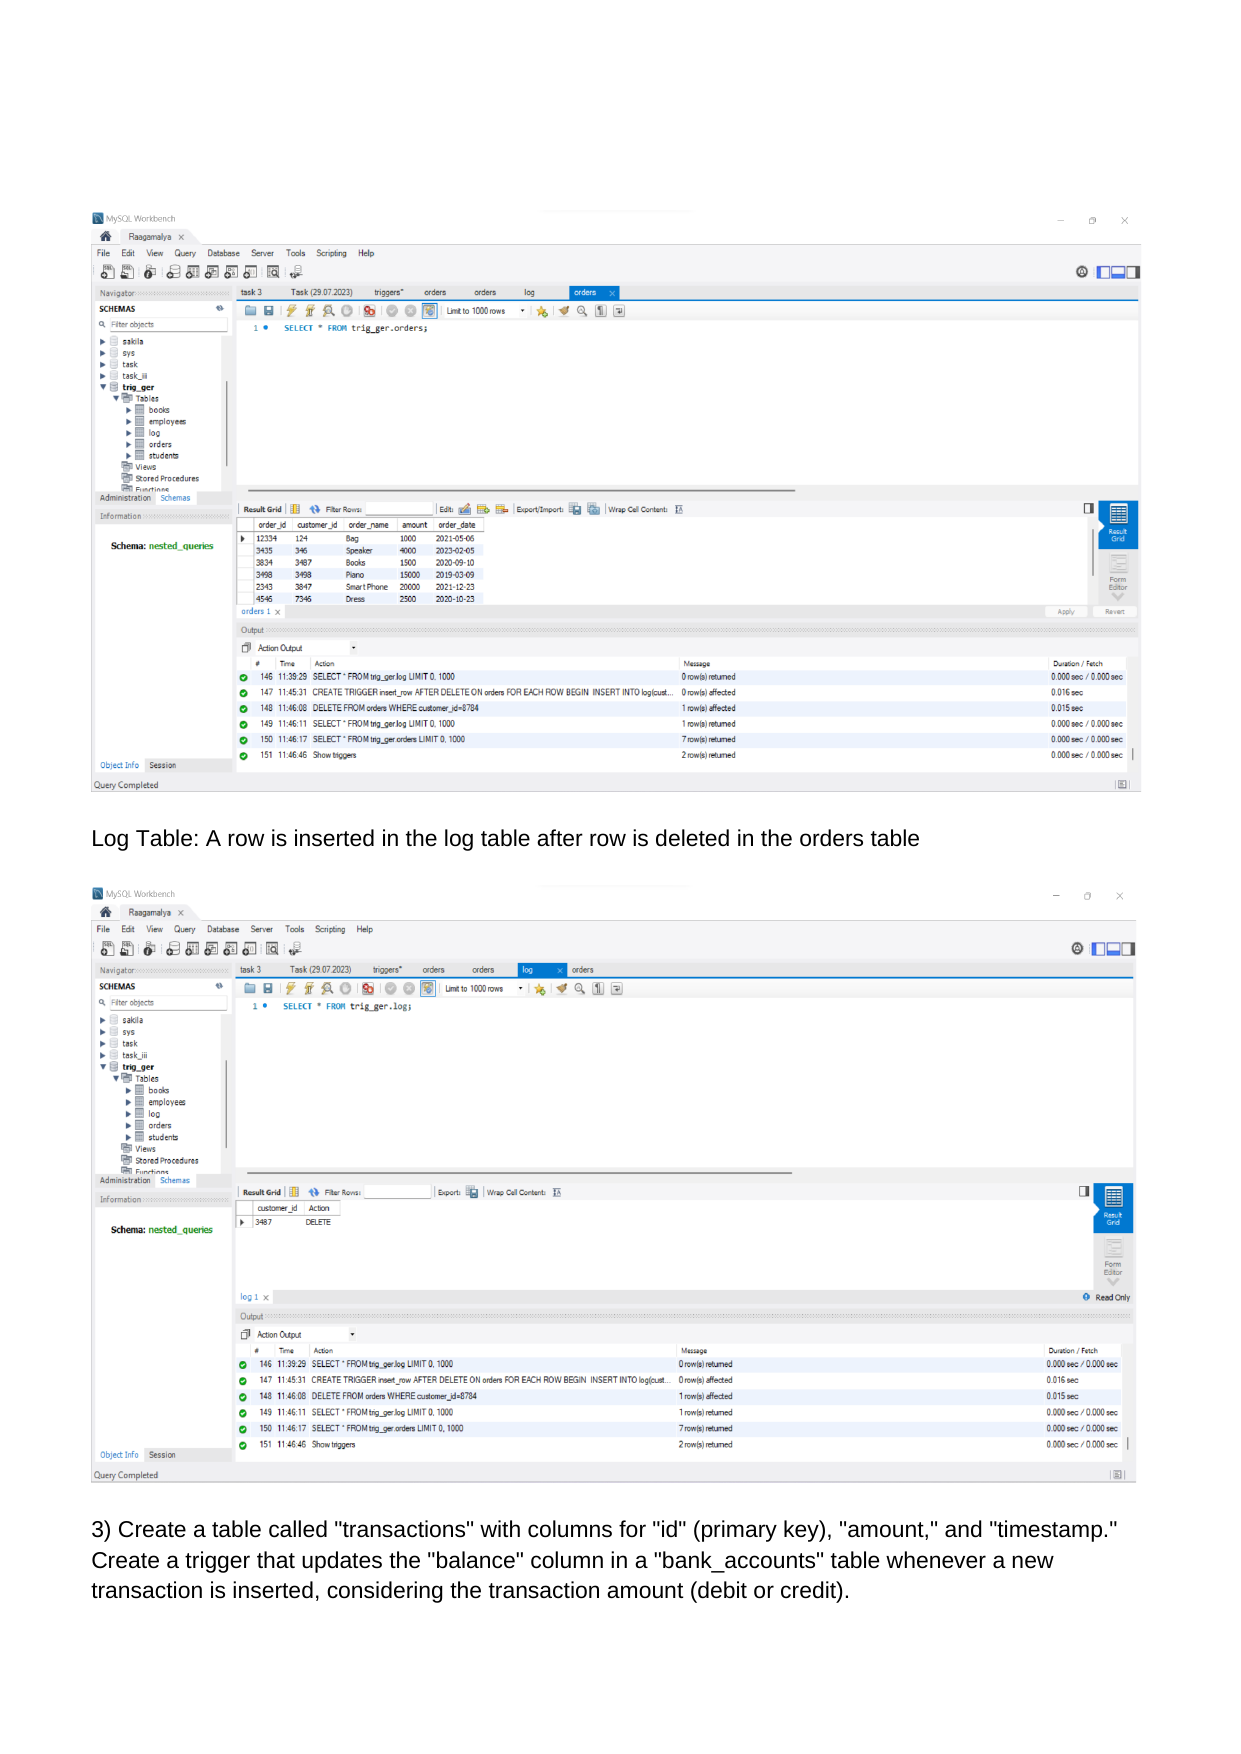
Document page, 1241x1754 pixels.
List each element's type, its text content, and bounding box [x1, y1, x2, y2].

picture [91, 885, 1137, 1483]
picture [91, 210, 1142, 792]
text Log Table: A row is inserted in the log table after row is deleted in the orders table [91, 825, 1153, 852]
text 3) Create a table called "transactions" with columns for "id" (primary key), "amount," and "timestamp." Create a trigger that updates the "balance" column in a "bank_accounts" table whenever a new transaction is inserted, considering the transaction amount (debit or credit). [91, 1516, 1153, 1603]
